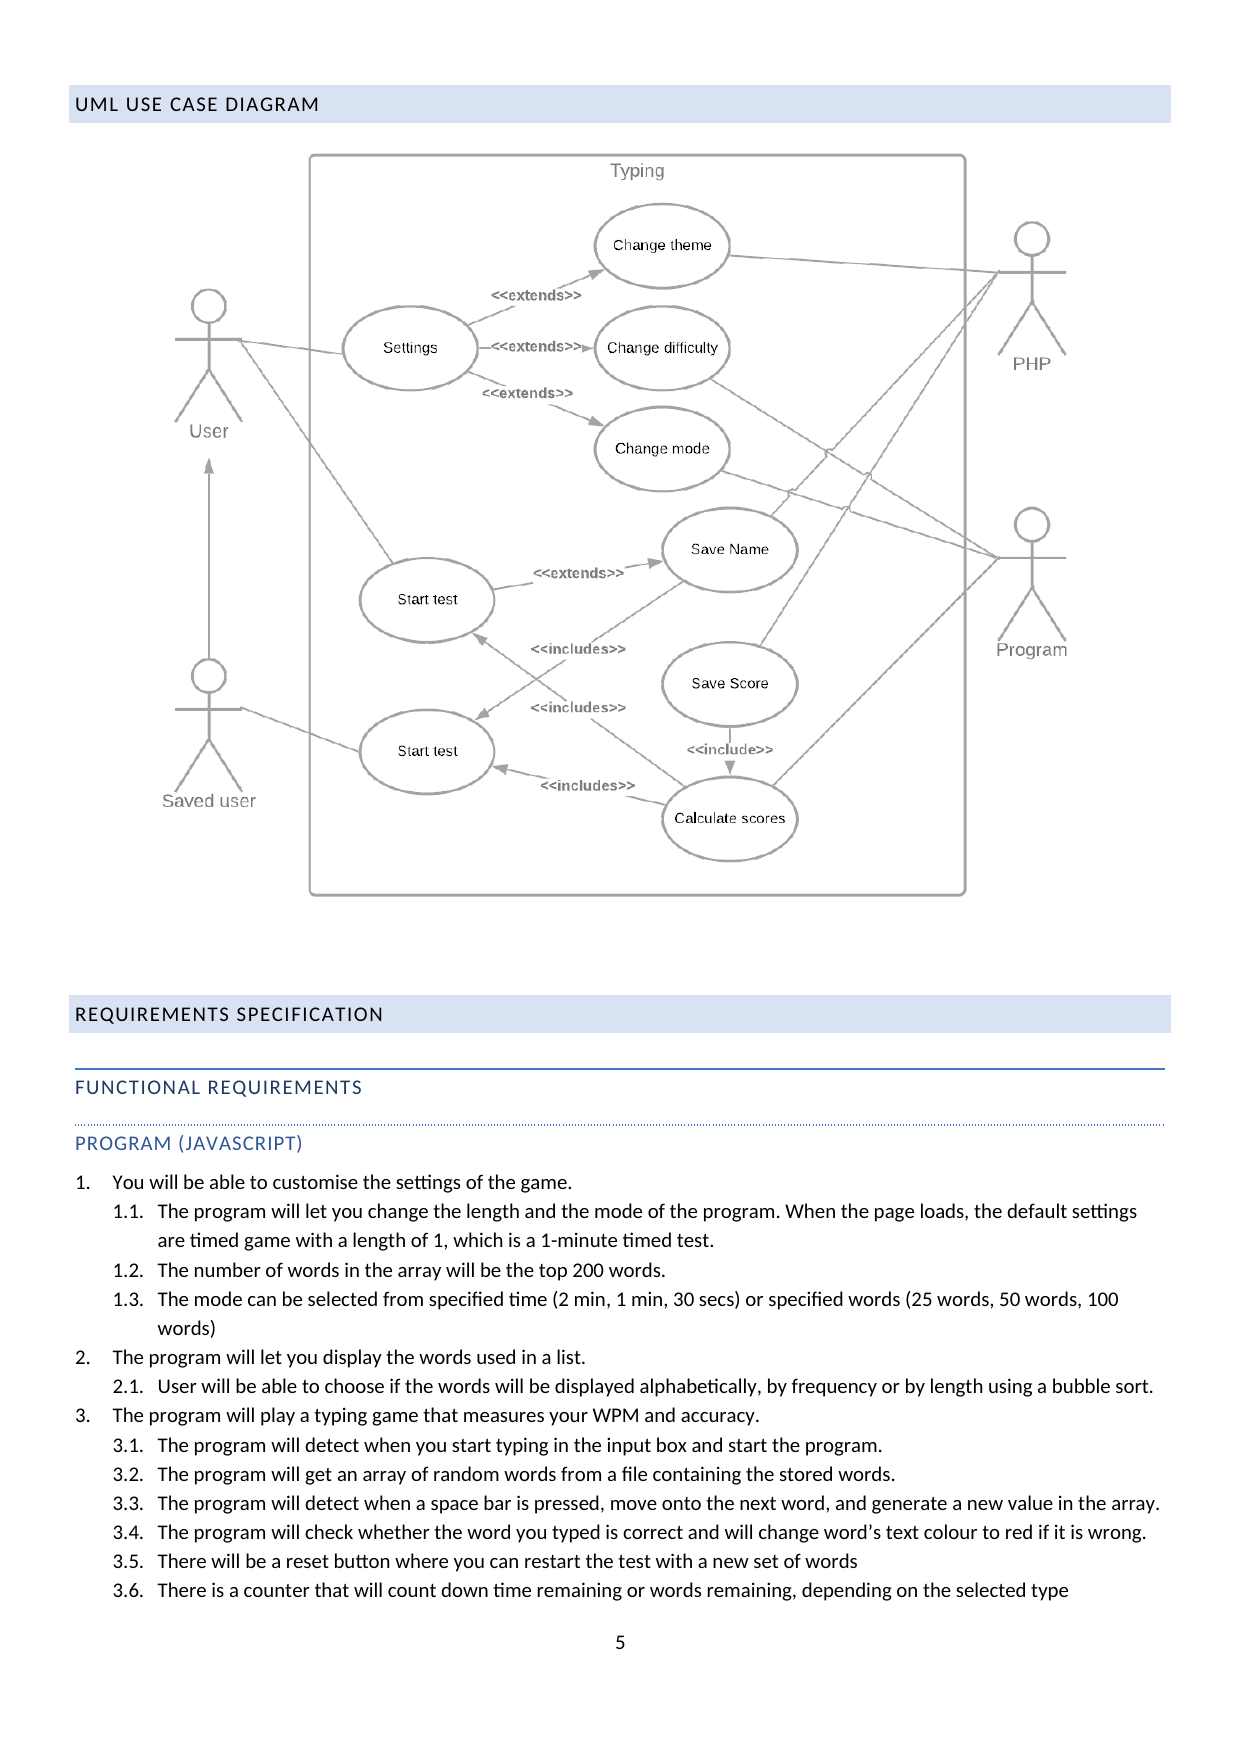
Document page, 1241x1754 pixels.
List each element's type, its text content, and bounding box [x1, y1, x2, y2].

list The program will let you display the words used in a list. [75, 1344, 1165, 1370]
subtitle Requirements Specification [75, 1002, 1165, 1027]
list The number of words in the array will be the top 200 words. [112, 1257, 1165, 1282]
subtitle UML Use Case diagram [75, 92, 1165, 117]
list There will be a reset button where you can restart the test with a new set of words [112, 1548, 1165, 1574]
list The program will detect when you start typing in the input box and start the program. [112, 1432, 1165, 1457]
list The mode can be selected from specified time (2 min, 1 min, 30 secs) or specified words (25 words, 50 words, 100 words) [112, 1286, 1165, 1341]
subtitle Program (JavaScript) [75, 1124, 1165, 1155]
list User will be able to choose if the words will be displayed alphabetically, by frequency or by length using a bubble sort. [112, 1373, 1165, 1399]
list You will be able to customise the settings of the game. [75, 1169, 1165, 1195]
list The program will play a typing game that measures your WPM and accuracy. [75, 1403, 1165, 1428]
subtitle Functional Requirements [75, 1070, 1165, 1099]
list The program will get an array of random words from a file containing the stored words. [112, 1461, 1165, 1486]
list The program will check whether the word you typed is correct and will change word’s text colour to red if it is wrong. [112, 1519, 1165, 1545]
list The program will detect when a space bar is pressed, move onto the next word, and generate a new value in the array. [112, 1490, 1165, 1516]
list The program will let you change the length and the mode of the program. When the page loads, the default settings are timed game with a length of 1, which is a 1-minute timed test. [112, 1198, 1165, 1253]
list There is a counter that will count down time remaining or words remaining, depending on the selected type [112, 1578, 1165, 1603]
picture [74, 121, 1166, 928]
